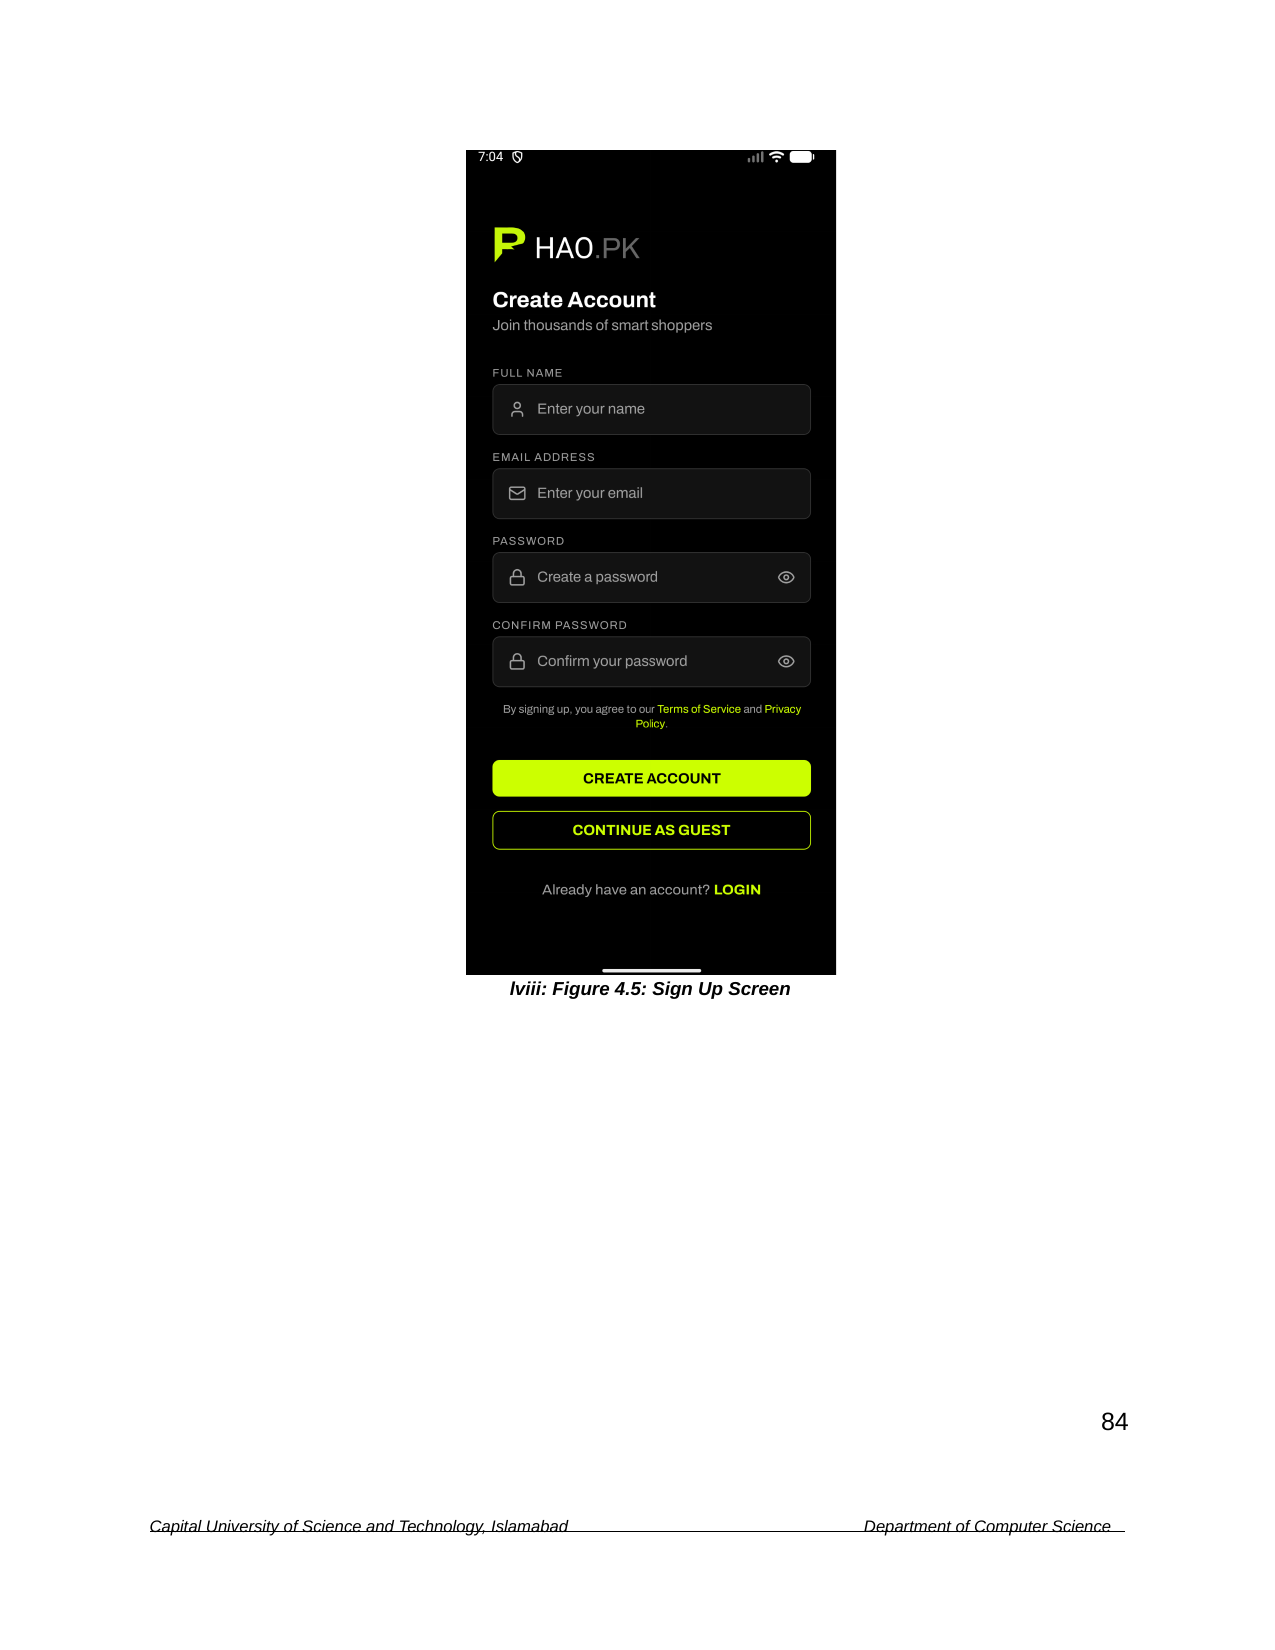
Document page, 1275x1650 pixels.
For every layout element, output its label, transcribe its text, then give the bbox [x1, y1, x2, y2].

picture [466, 150, 837, 975]
text lviii: Figure 4.5: Sign Up Screen [148, 978, 1154, 1000]
